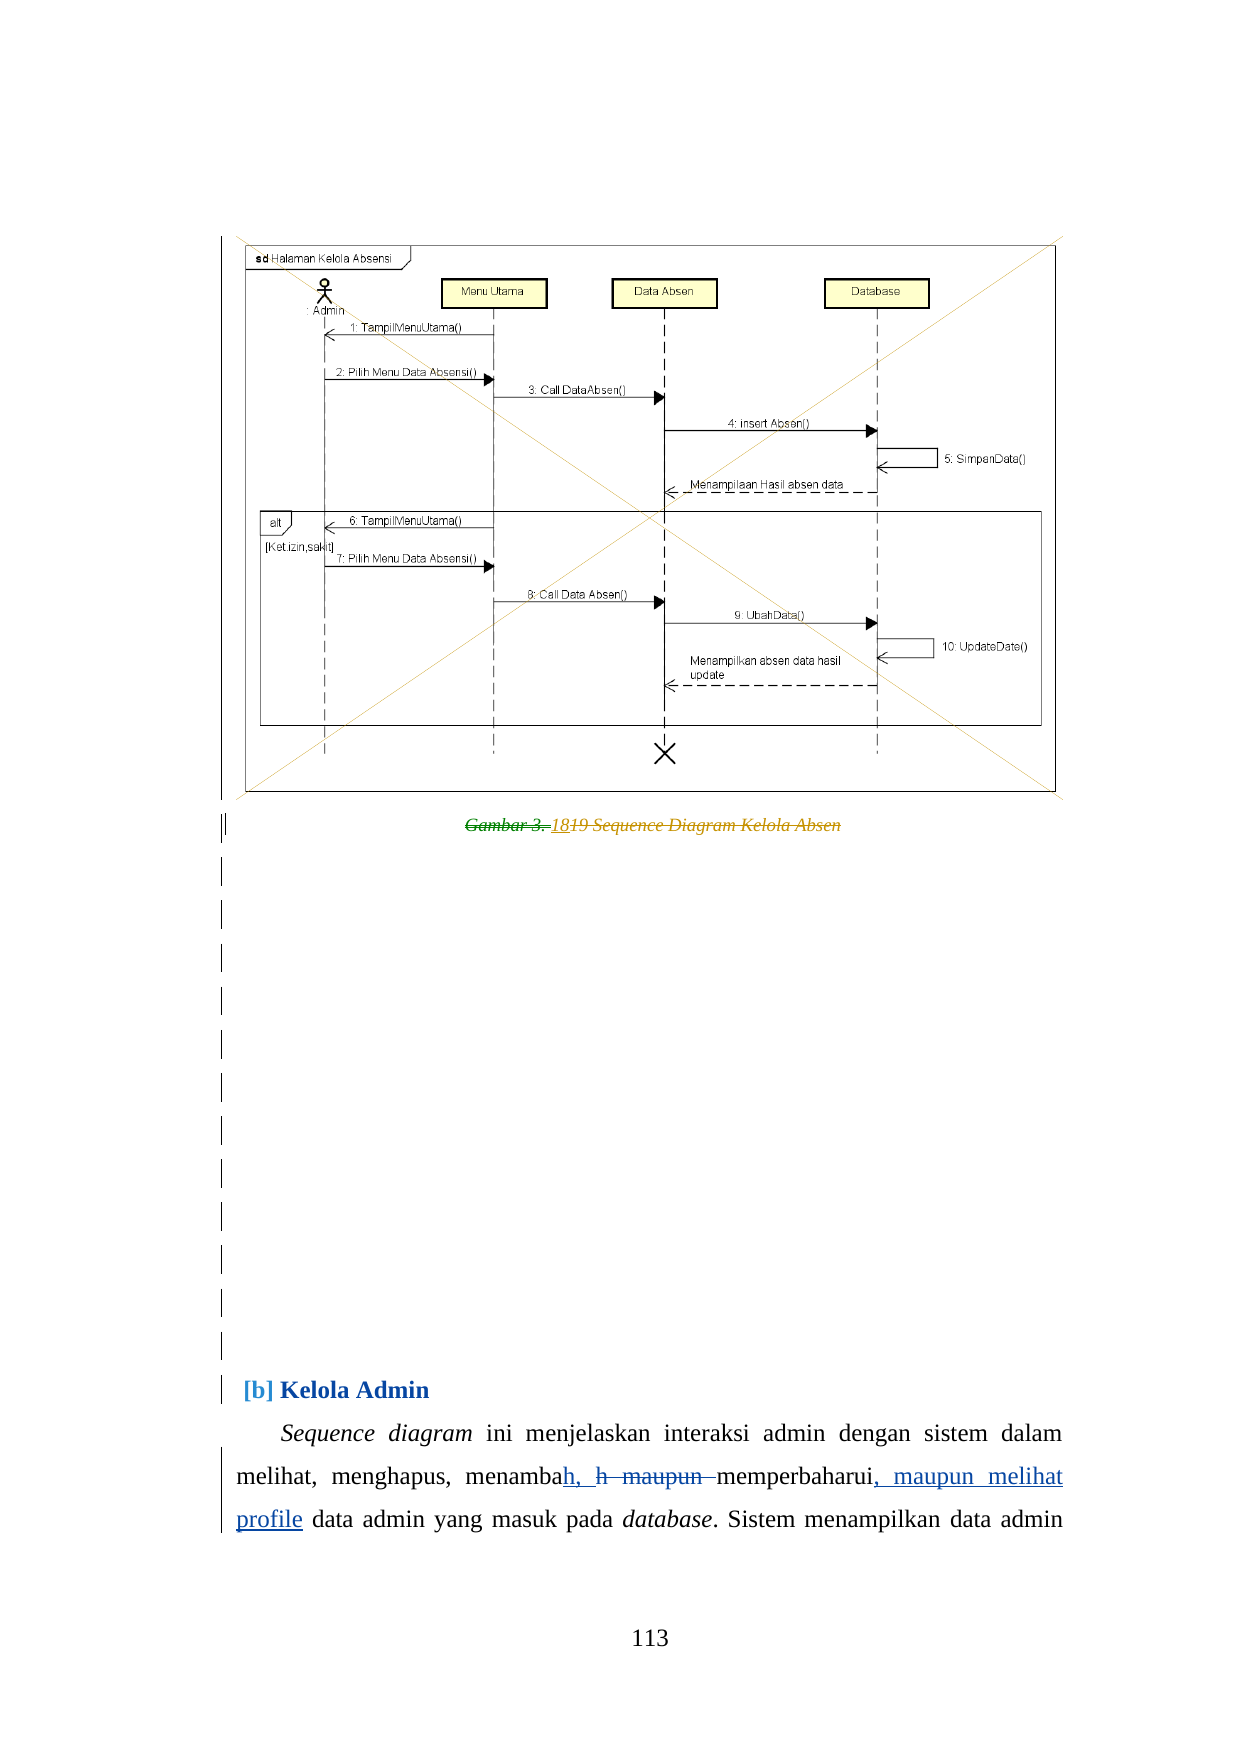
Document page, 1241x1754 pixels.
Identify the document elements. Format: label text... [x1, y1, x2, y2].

picture [236, 237, 647, 799]
picture [652, 238, 1063, 798]
list Kelola Admin [243, 1375, 1063, 1403]
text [236, 1418, 1063, 1533]
picture [238, 236, 1061, 517]
picture [238, 519, 1061, 800]
